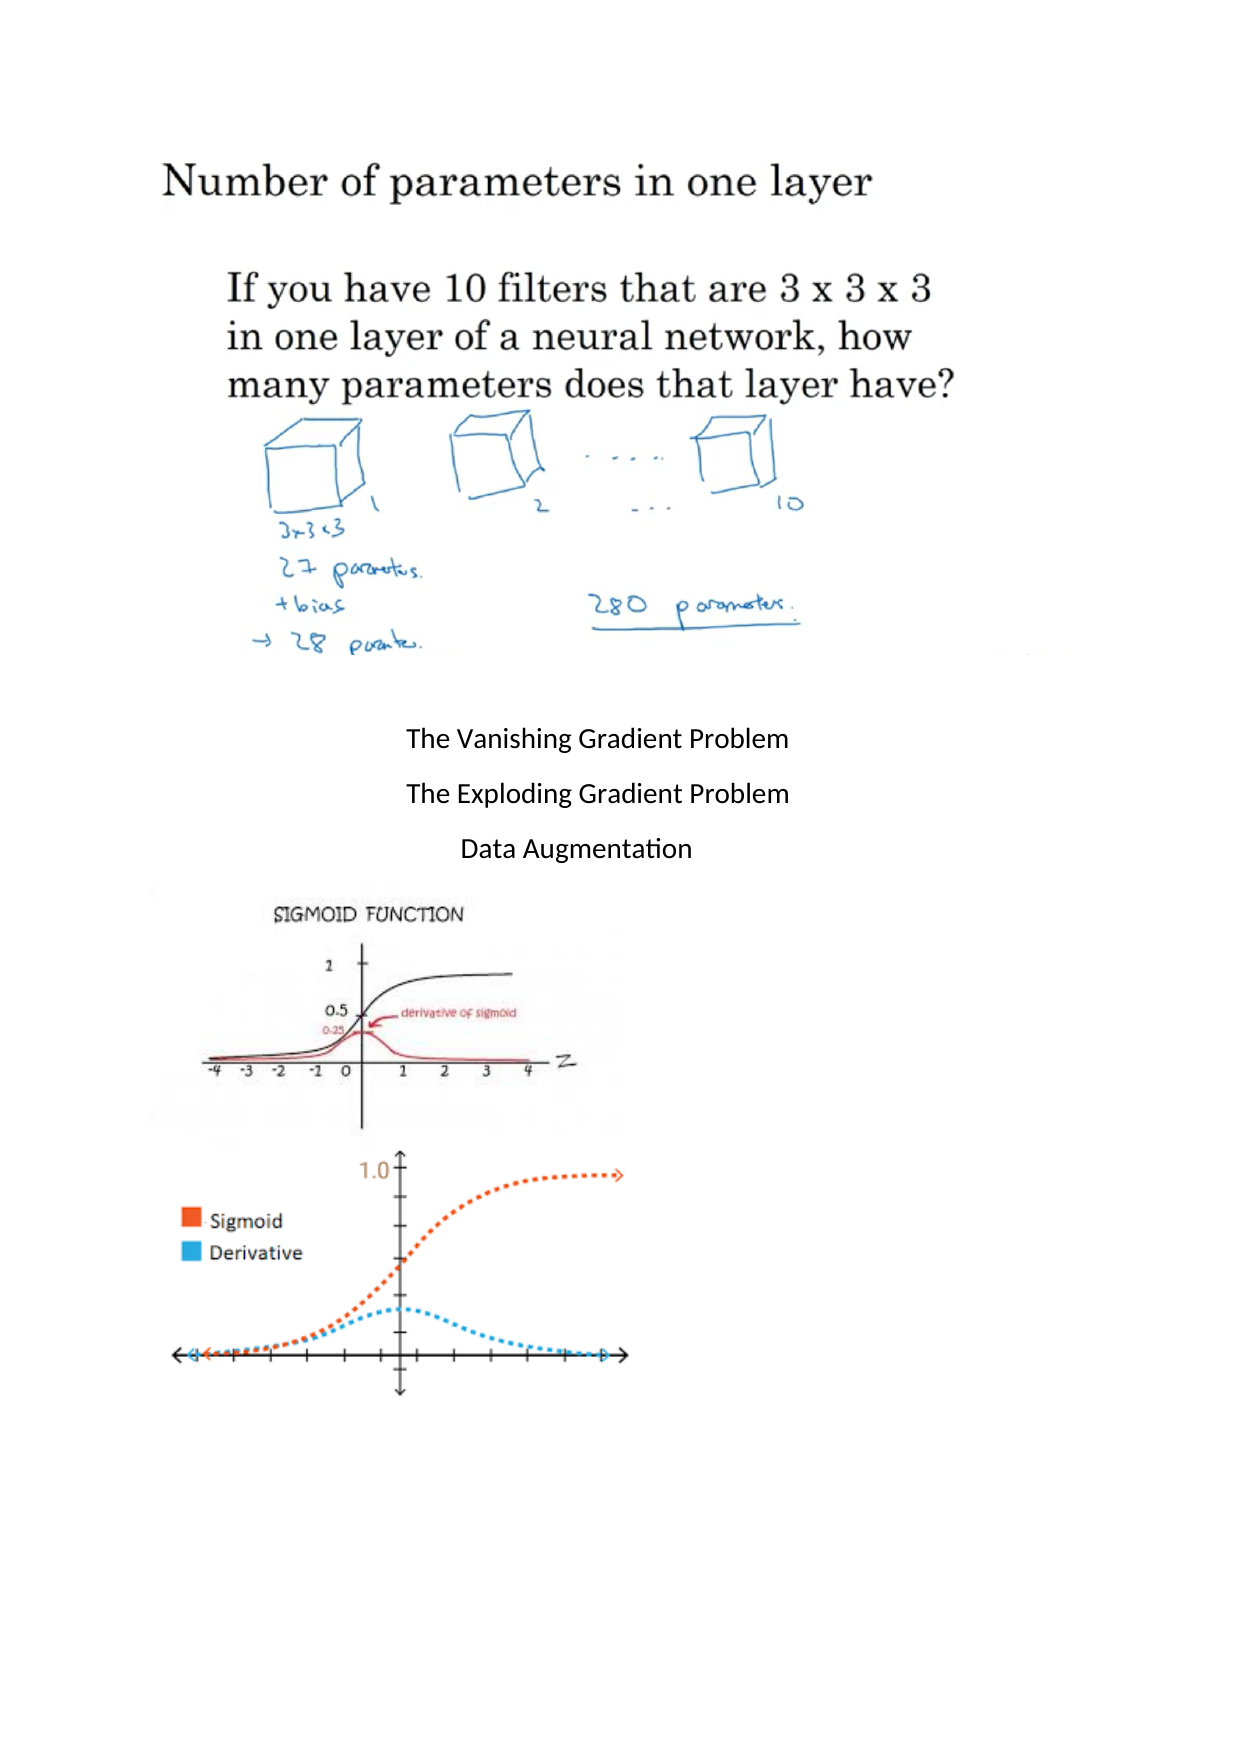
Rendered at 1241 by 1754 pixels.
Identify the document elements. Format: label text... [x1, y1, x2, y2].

picture [150, 150, 1091, 655]
text Data Augmentation [150, 831, 1090, 866]
picture [150, 885, 621, 1149]
text The Exploding Gradient Problem [150, 776, 1090, 811]
text The Vanishing Gradient Problem [150, 720, 1090, 756]
picture [150, 1150, 654, 1396]
